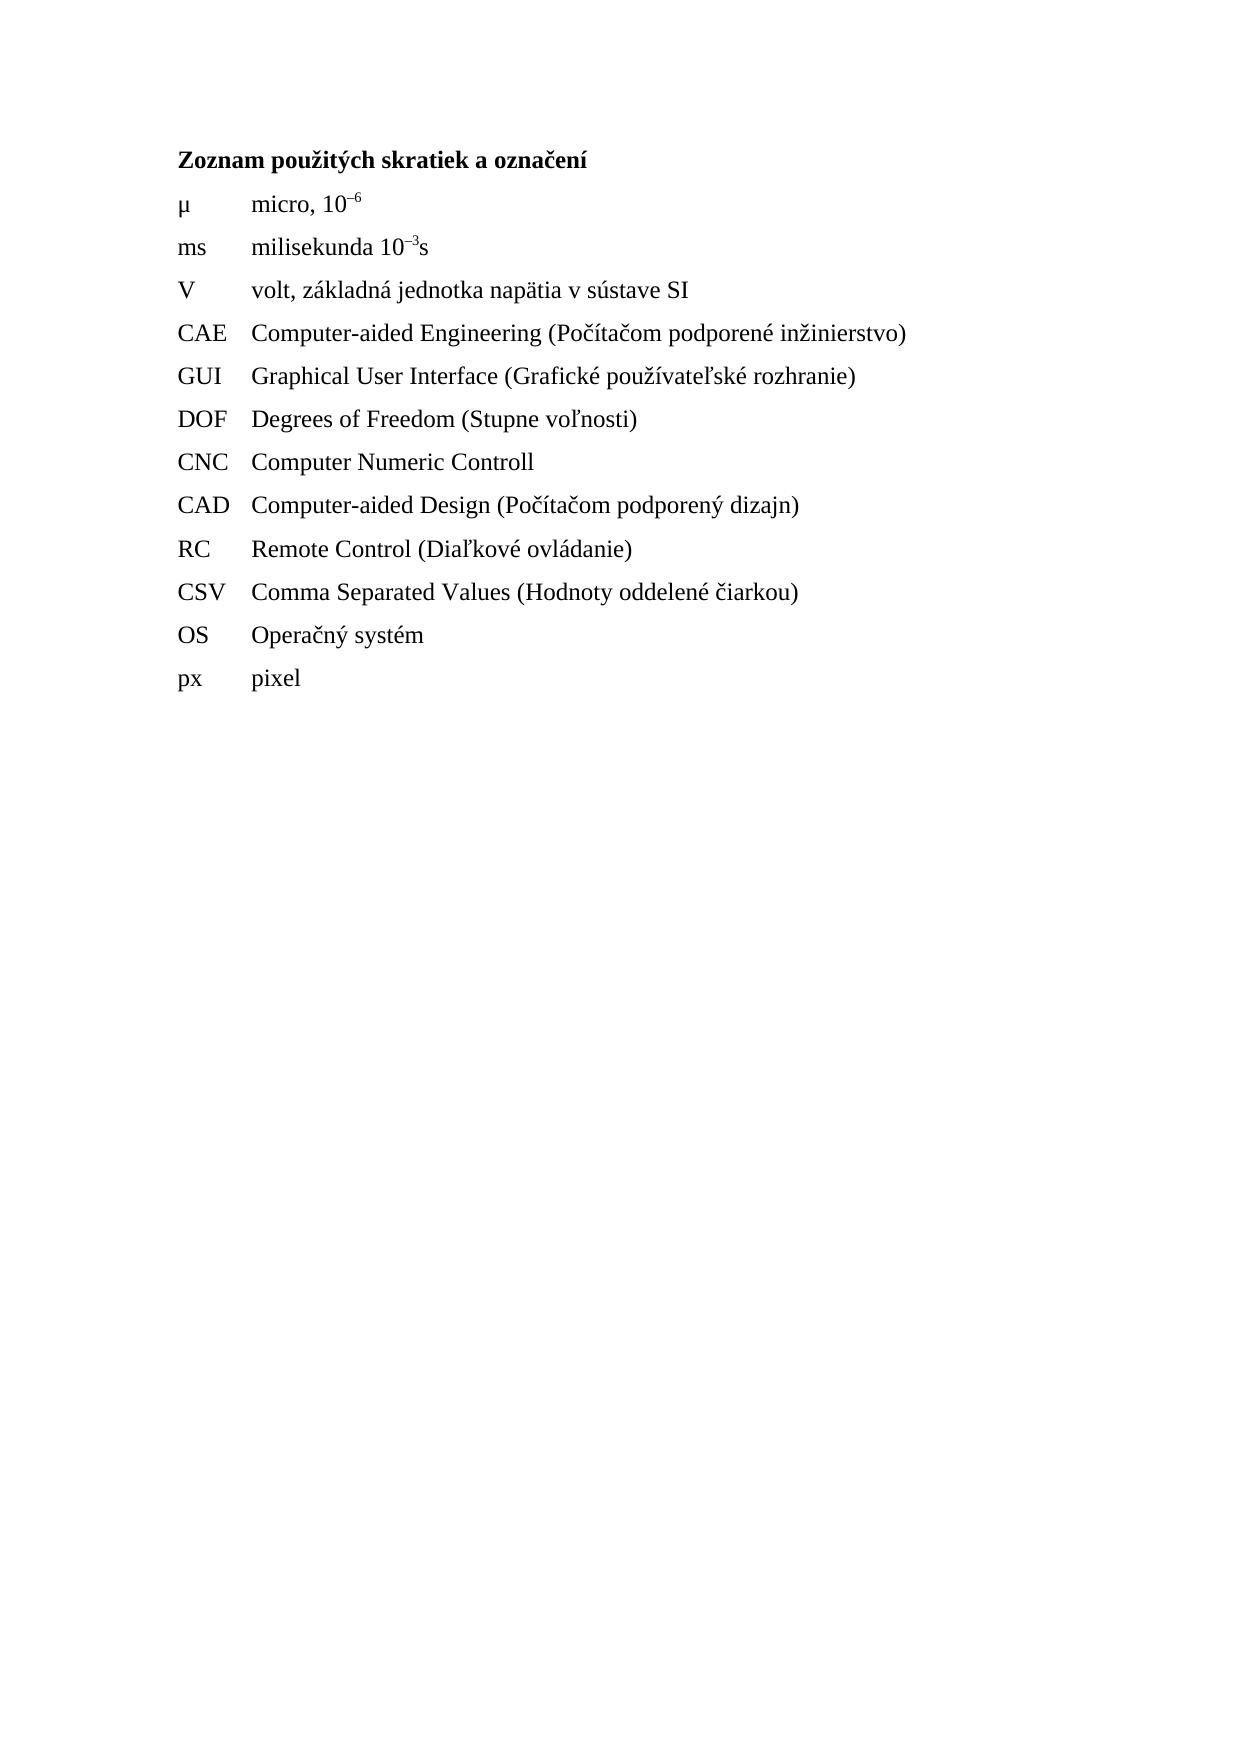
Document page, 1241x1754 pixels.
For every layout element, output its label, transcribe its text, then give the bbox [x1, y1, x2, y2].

text Zoznam použitých skratiek a označení [177, 146, 1122, 174]
text OS Operačný systém [177, 620, 1122, 649]
text μ micro, 10–6 [177, 189, 1122, 217]
text CSV Comma Separated Values (Hodnoty oddelené čiarkou) [177, 577, 1122, 606]
text px pixel [177, 663, 1122, 692]
text V volt, základná jednotka napätia v sústave SI [177, 275, 1122, 304]
text CNC Computer Numeric Controll [177, 447, 1122, 476]
text CAE Computer-aided Engineering (Počítačom podporené inžinierstvo) [177, 318, 1122, 347]
text CAD Computer-aided Design (Počítačom podporený dizajn) [177, 491, 1122, 519]
text GUI Graphical User Interface (Grafické používateľské rozhranie) [177, 361, 1122, 390]
text ms milisekunda 10–3s [177, 232, 1122, 261]
text RC Remote Control (Diaľkové ovládanie) [177, 534, 1122, 562]
text DOF Degrees of Freedom (Stupne voľnosti) [177, 404, 1122, 433]
